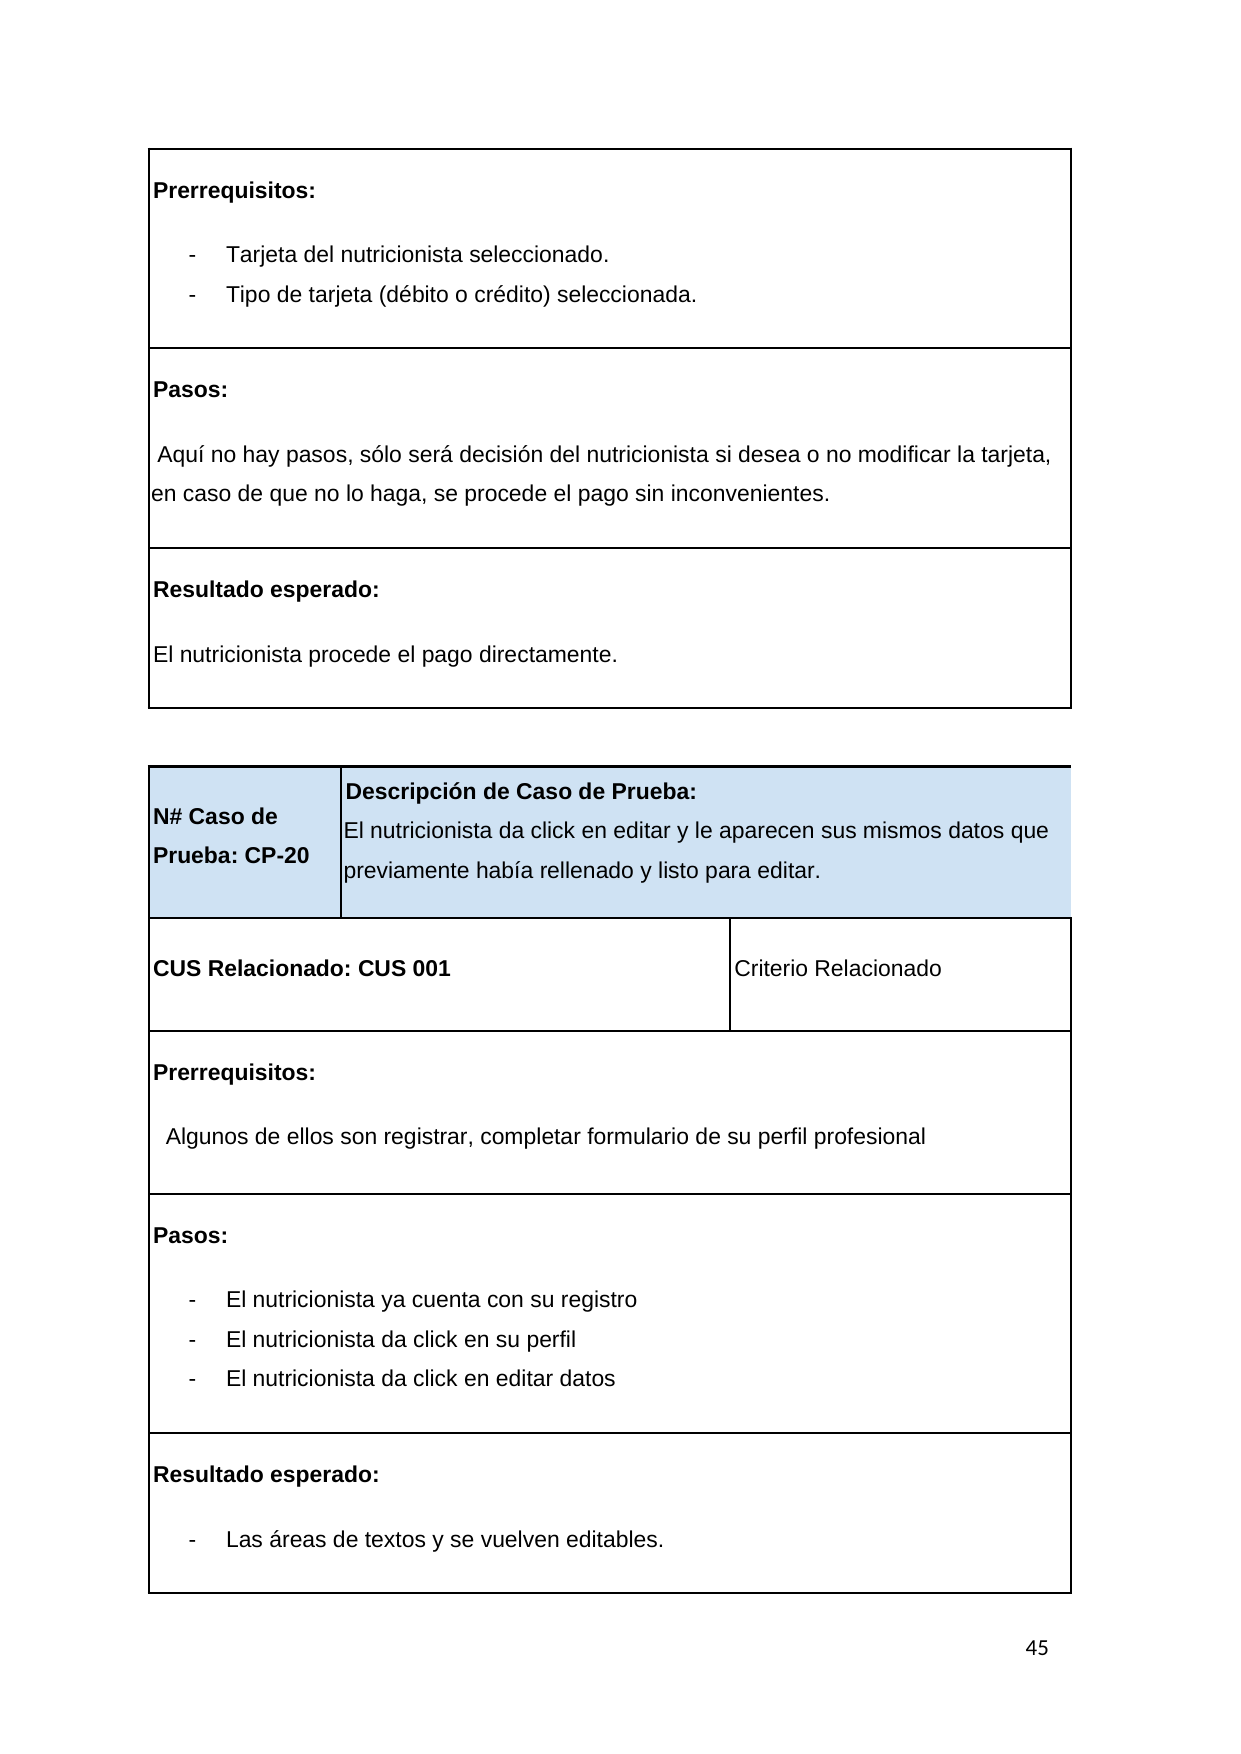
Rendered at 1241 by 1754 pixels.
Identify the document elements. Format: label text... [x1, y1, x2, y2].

table_header Descripción de Caso de Prueba: El nutricionista da click en editar y le aparecen sus mismos datos que previamente había rellenado y listo para editar. [342, 768, 1071, 917]
table_header N# Caso de Prueba: CP-20 [150, 768, 340, 917]
table_cell Prerrequisitos: Tarjeta del nutricionista seleccionado. Tipo de tarjeta (débito o crédito) seleccionada. [150, 150, 1070, 347]
table_cell Criterio Relacionado [731, 919, 1070, 1030]
table_cell Prerrequisitos: Algunos de ellos son registrar, completar formulario de su perfil profesional [150, 1032, 1070, 1193]
table_cell Pasos: El nutricionista ya cuenta con su registro El nutricionista da click en su perfil El nutricionista da click en editar datos [150, 1195, 1070, 1432]
table_cell Resultado esperado: El nutricionista procede el pago directamente. [150, 549, 1070, 707]
table_cell Pasos: Aquí no hay pasos, sólo será decisión del nutricionista si desea o no modificar la tarjeta, en caso de que no lo haga, se procede el pago sin inconvenientes. [150, 349, 1070, 547]
table_cell CUS Relacionado: CUS 001 [150, 919, 729, 1030]
table_cell Resultado esperado: Las áreas de textos y se vuelven editables. [150, 1434, 1070, 1592]
